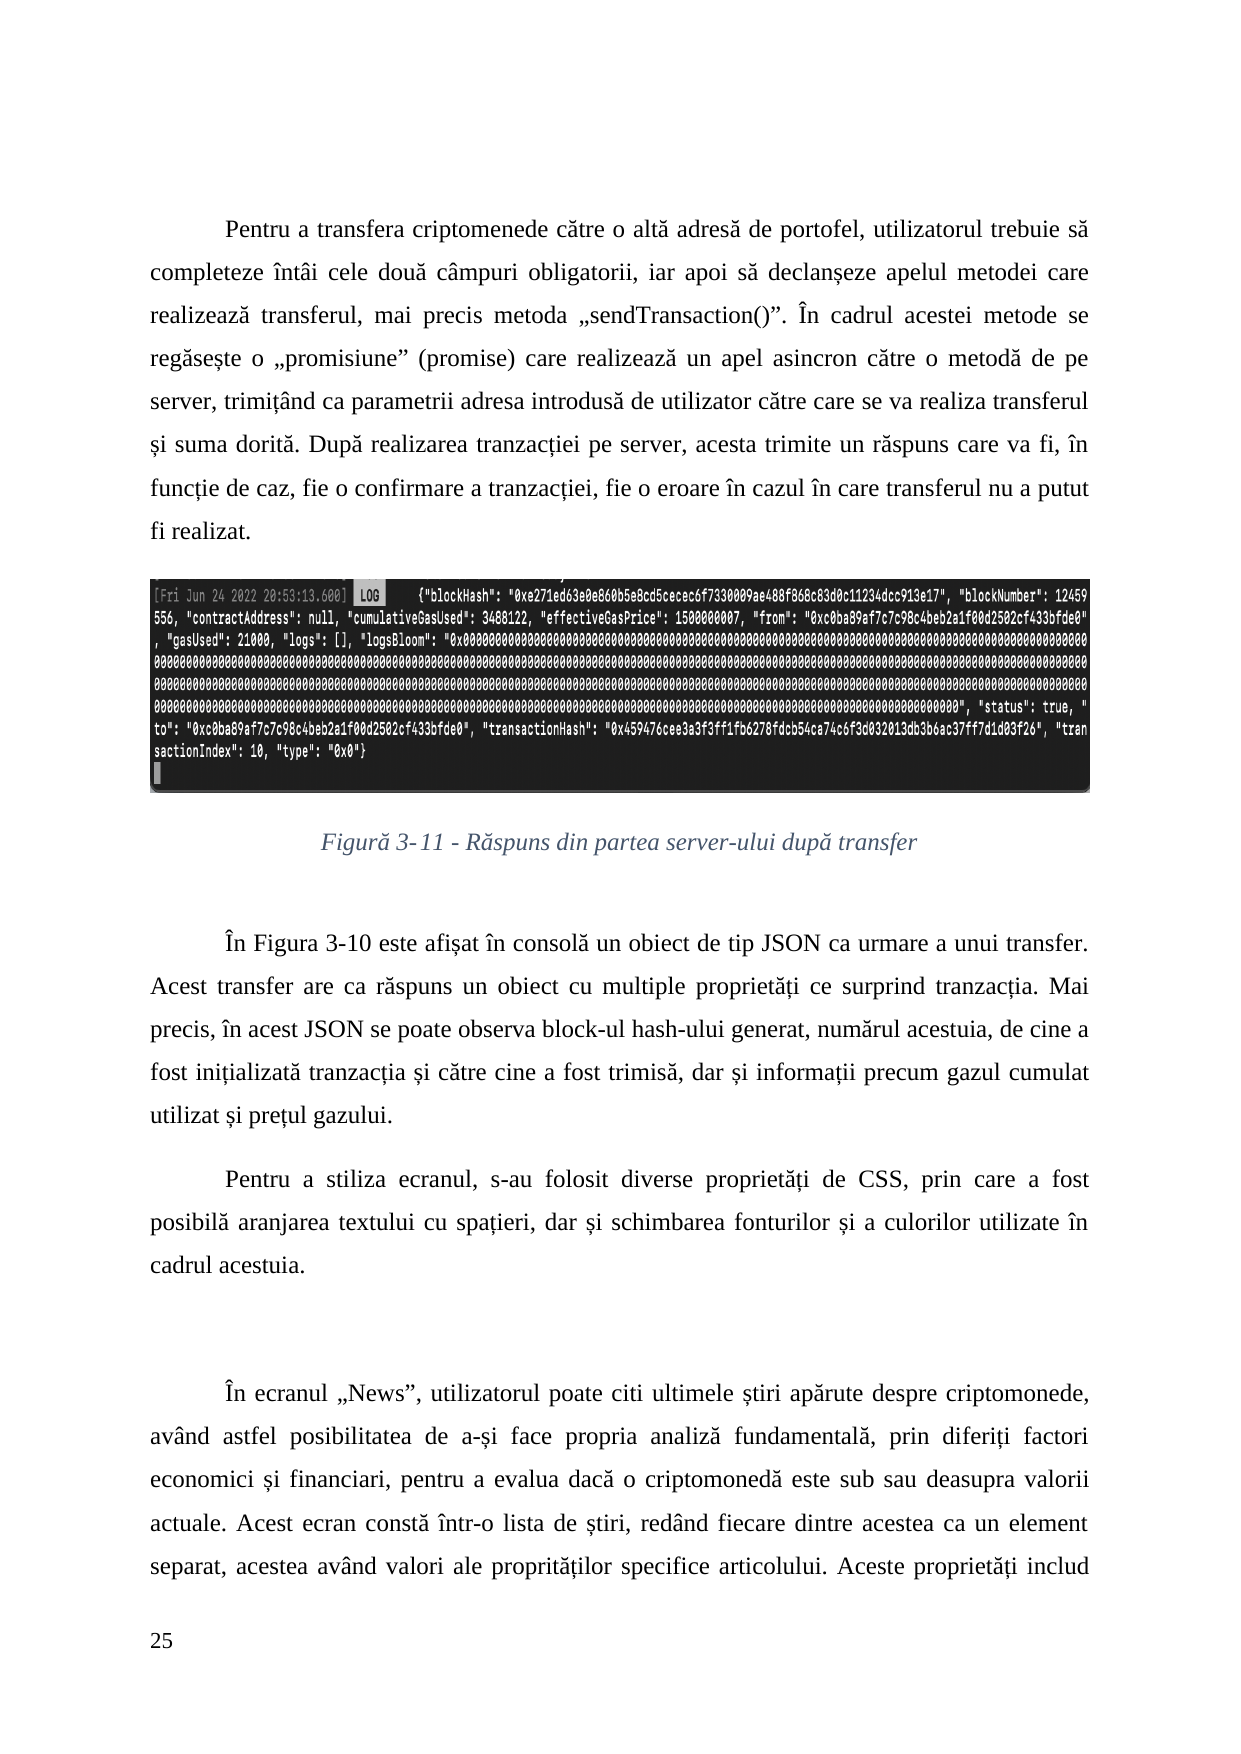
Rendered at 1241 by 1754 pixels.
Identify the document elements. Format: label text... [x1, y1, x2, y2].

text Pentru a transfera criptomenede către o altă adresă de portofel, utilizatorul trebuie să completeze întâi cele două câmpuri obligatorii, iar apoi să declanșeze apelul metodei care realizează transferul, mai precis metoda „sendTransaction()”. În cadrul acestei metode se regăsește o „promisiune” (promise) care realizează un apel asincron către o metodă de pe server, trimițând ca parametrii adresa introdusă de utilizator către care se va realiza transferul și suma dorită. După realizarea tranzacției pe server, acesta trimite un răspuns care va fi, în funcție de caz, fie o confirmare a tranzacției, fie o eroare în cazul în care transferul nu a putut fi realizat. [150, 214, 1090, 544]
text Pentru a stiliza ecranul, s-au folosit diverse proprietăți de CSS, prin care a fost posibilă aranjarea textului cu spațieri, dar și schimbarea fonturilor și a culorilor utilizate în cadrul acestuia. [150, 1164, 1090, 1279]
picture [150, 579, 1090, 793]
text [150, 1378, 1090, 1579]
text În Figura 3-10 este afișat în consolă un obiect de tip JSON ca urmare a unui transfer. Acest transfer are ca răspuns un obiect cu multiple proprietăți ce surprind tranzacția. Mai precis, în acest JSON se poate observa block-ul hash-ului generat, numărul acestuia, de cine a fost inițializată tranzacția și către cine a fost trimisă, dar și informații precum gazul cumulat utilizat și prețul gazului. [150, 928, 1090, 1129]
